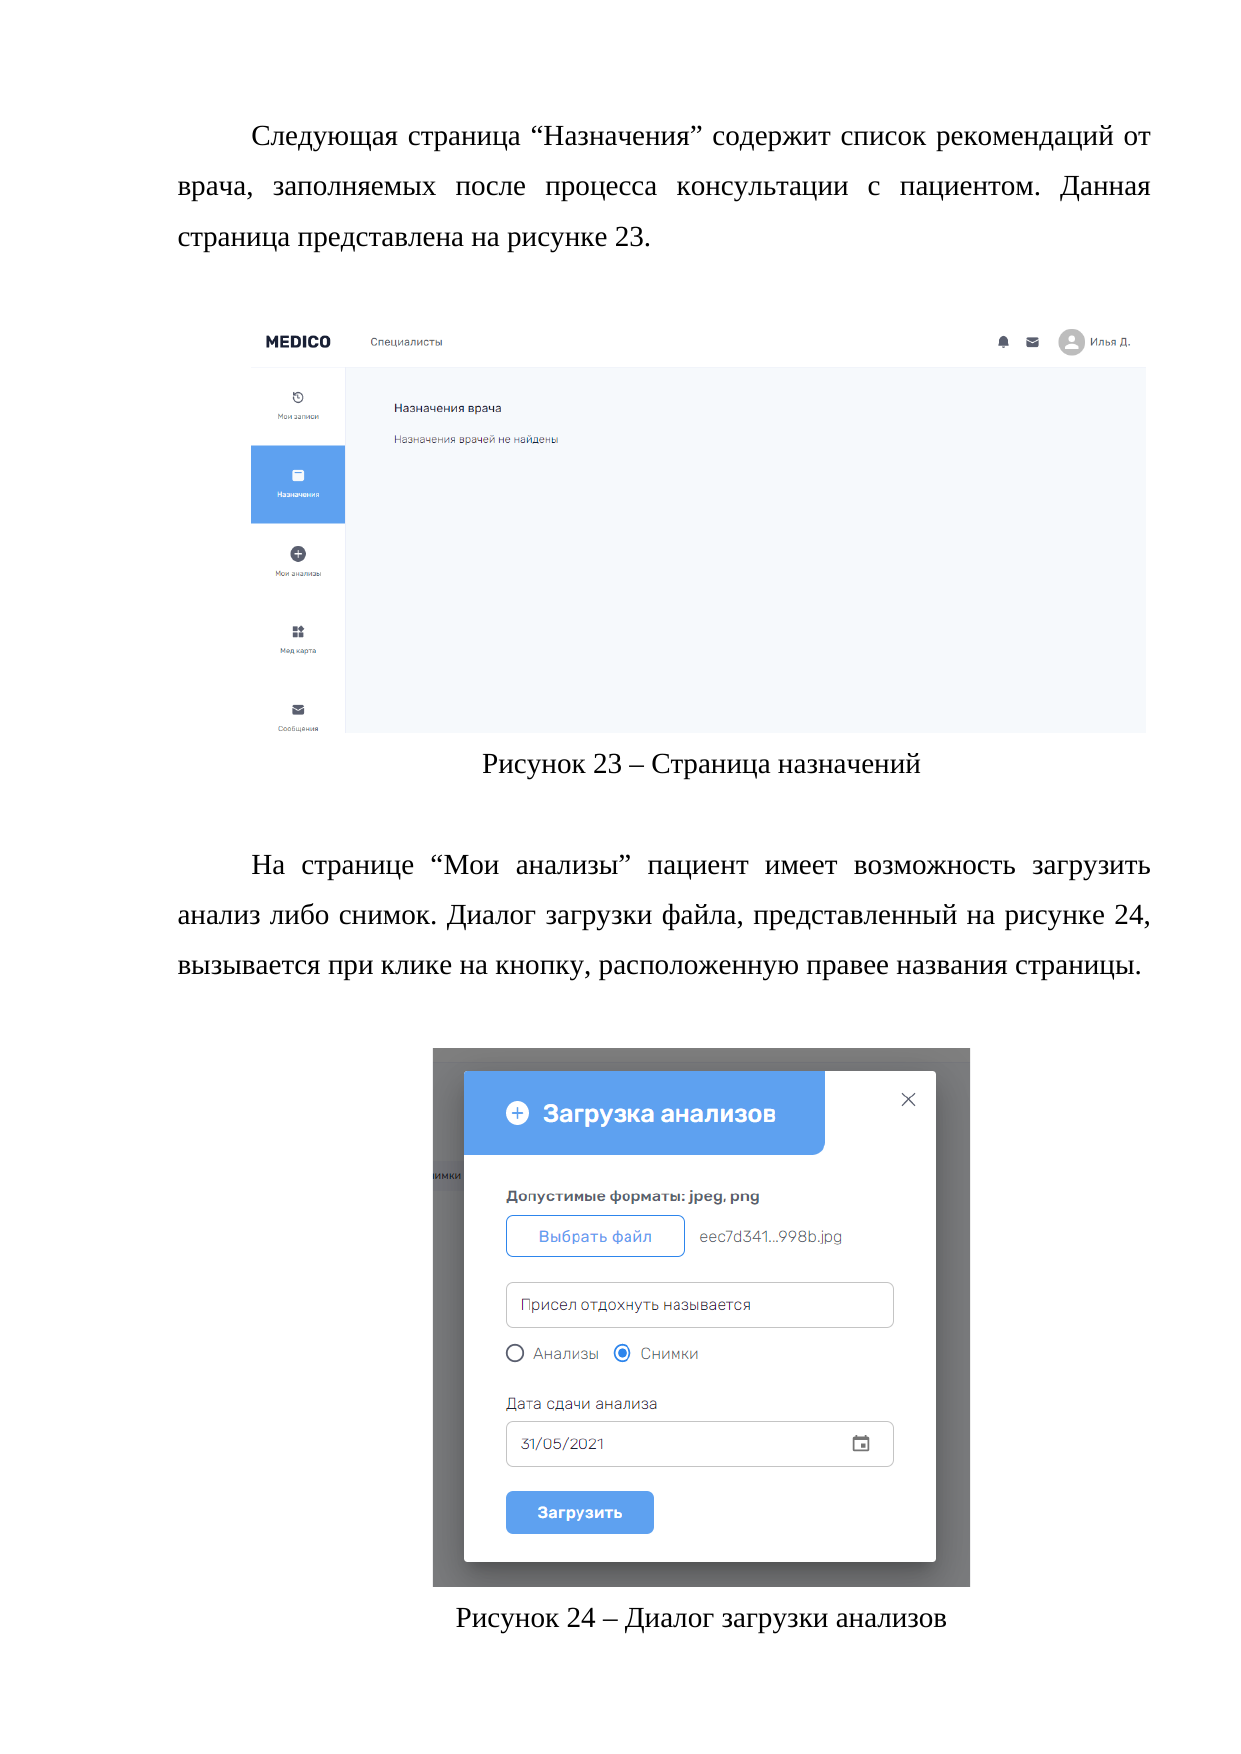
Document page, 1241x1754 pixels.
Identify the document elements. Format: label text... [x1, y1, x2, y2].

picture [432, 1048, 971, 1587]
text На странице “Мои анализы” пациент имеет возможность загрузить анализ либо снимок. Диалог загрузки файла, представленный на рисунке 24, вызывается при клике на кнопку, расположенную правее названия страницы. [177, 847, 1152, 981]
text Следующая страница “Назначения” содержит список рекомендаций от врача, заполняемых после процесса консультации с пациентом. Данная страница представлена на рисунке 23. [177, 118, 1152, 252]
text Рисунок 23 – Страница назначений [177, 746, 1152, 780]
picture [251, 319, 1146, 733]
text Рисунок 24 – Диалог загрузки анализов [177, 1600, 1152, 1634]
